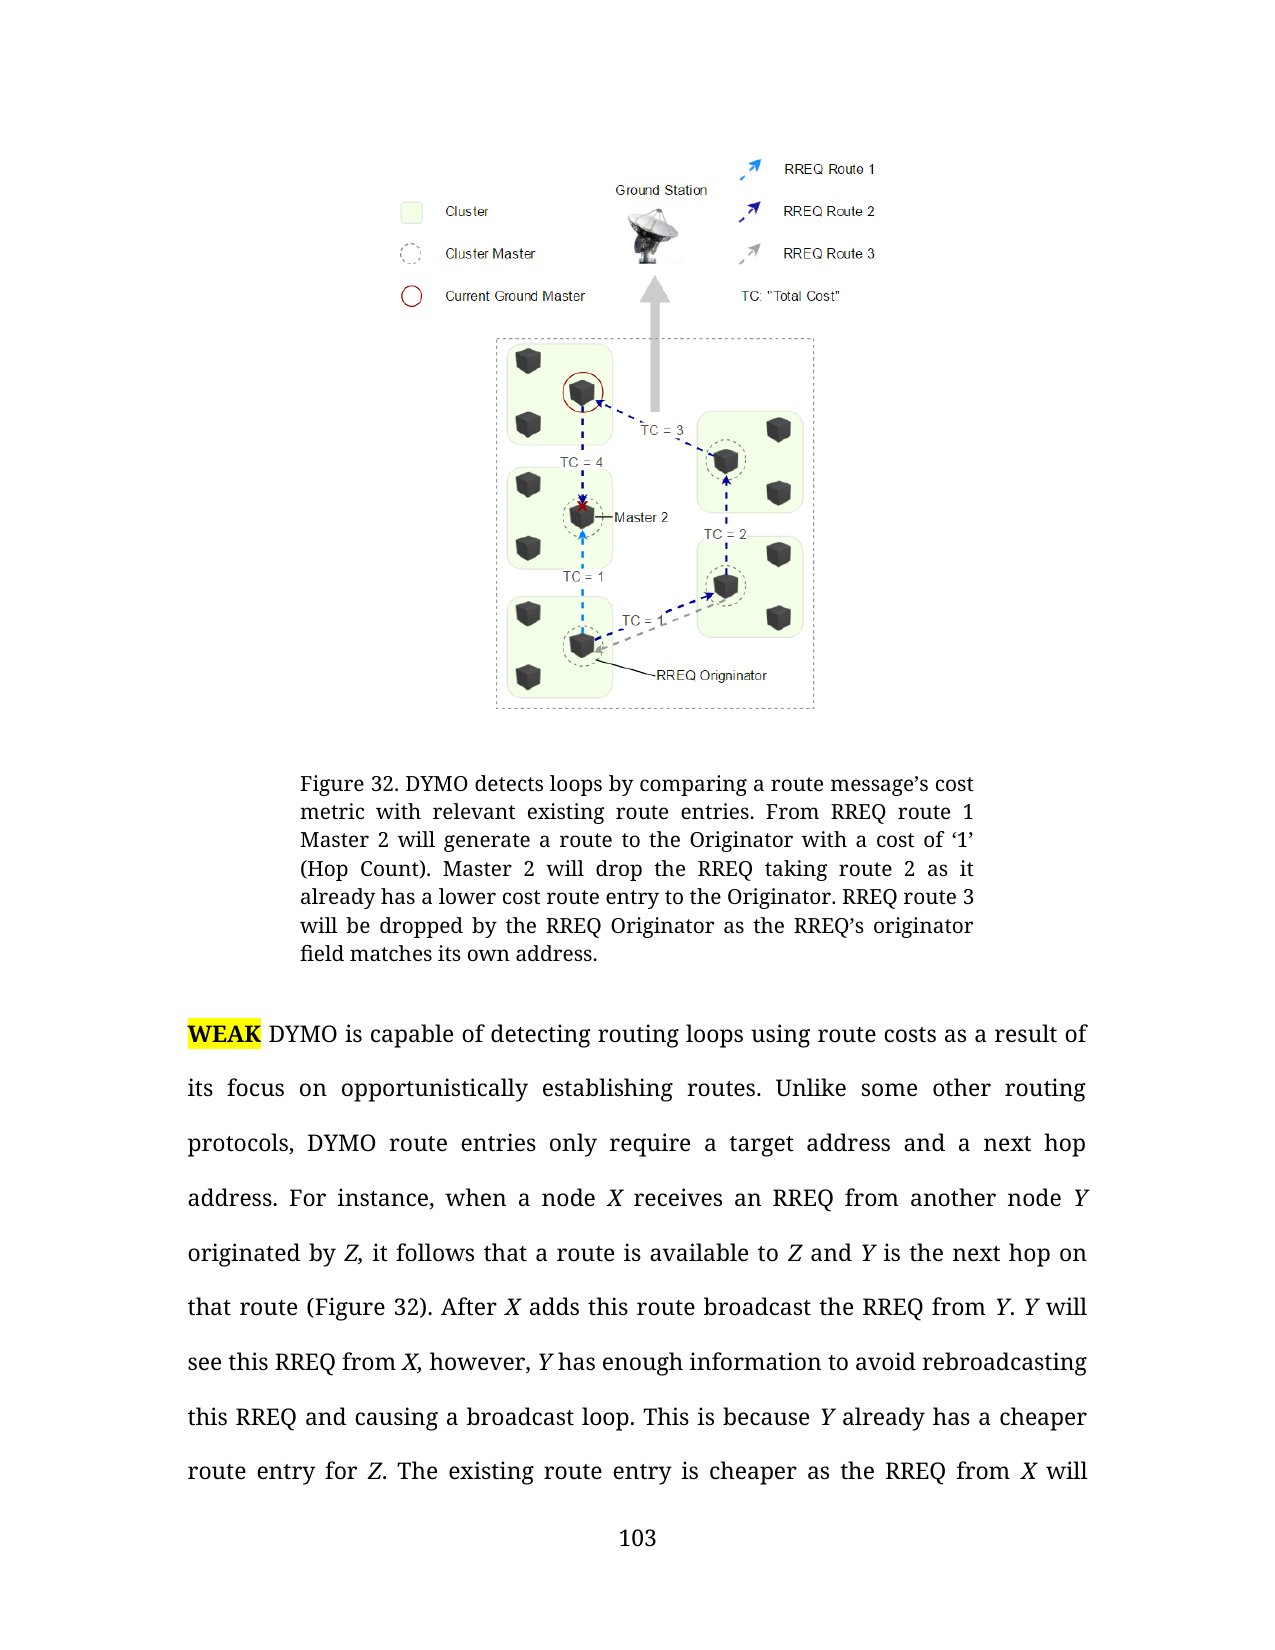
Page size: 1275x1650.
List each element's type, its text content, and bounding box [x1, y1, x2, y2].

text Figure 32. DYMO detects loops by comparing a route message’s cost metric with relevant existing route entries. From RREQ route 1 Master 2 will generate a route to the Originator with a cost of ‘1’ (Hop Count). Master 2 will drop the RREQ taking route 2 as it already has a lower cost route entry to the Originator. RREQ route 3 will be dropped by the RREQ Originator as the RREQ’s originator field matches its own address. [300, 769, 975, 968]
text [187, 1018, 1087, 1486]
picture [388, 149, 887, 729]
